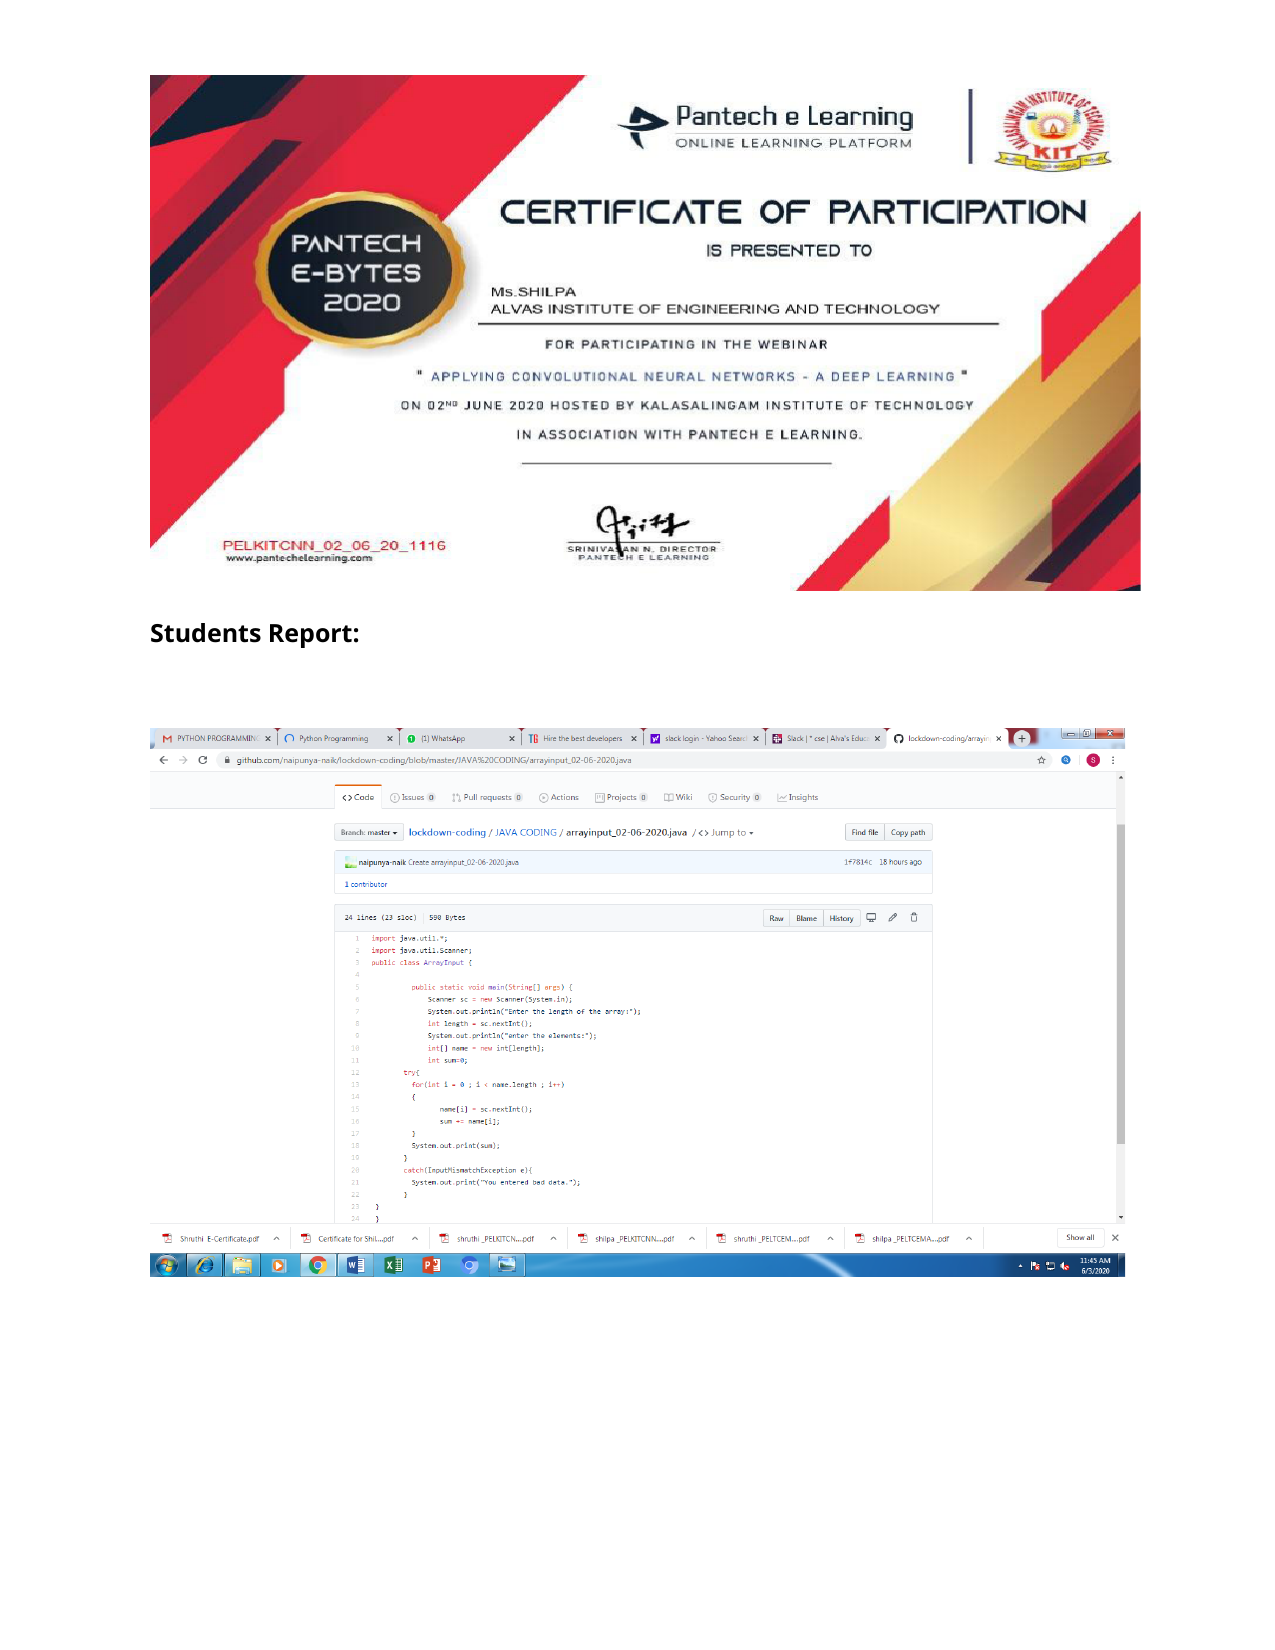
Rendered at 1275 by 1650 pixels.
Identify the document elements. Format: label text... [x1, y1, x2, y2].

text Students Report: [150, 616, 1125, 650]
picture [150, 728, 1125, 1277]
